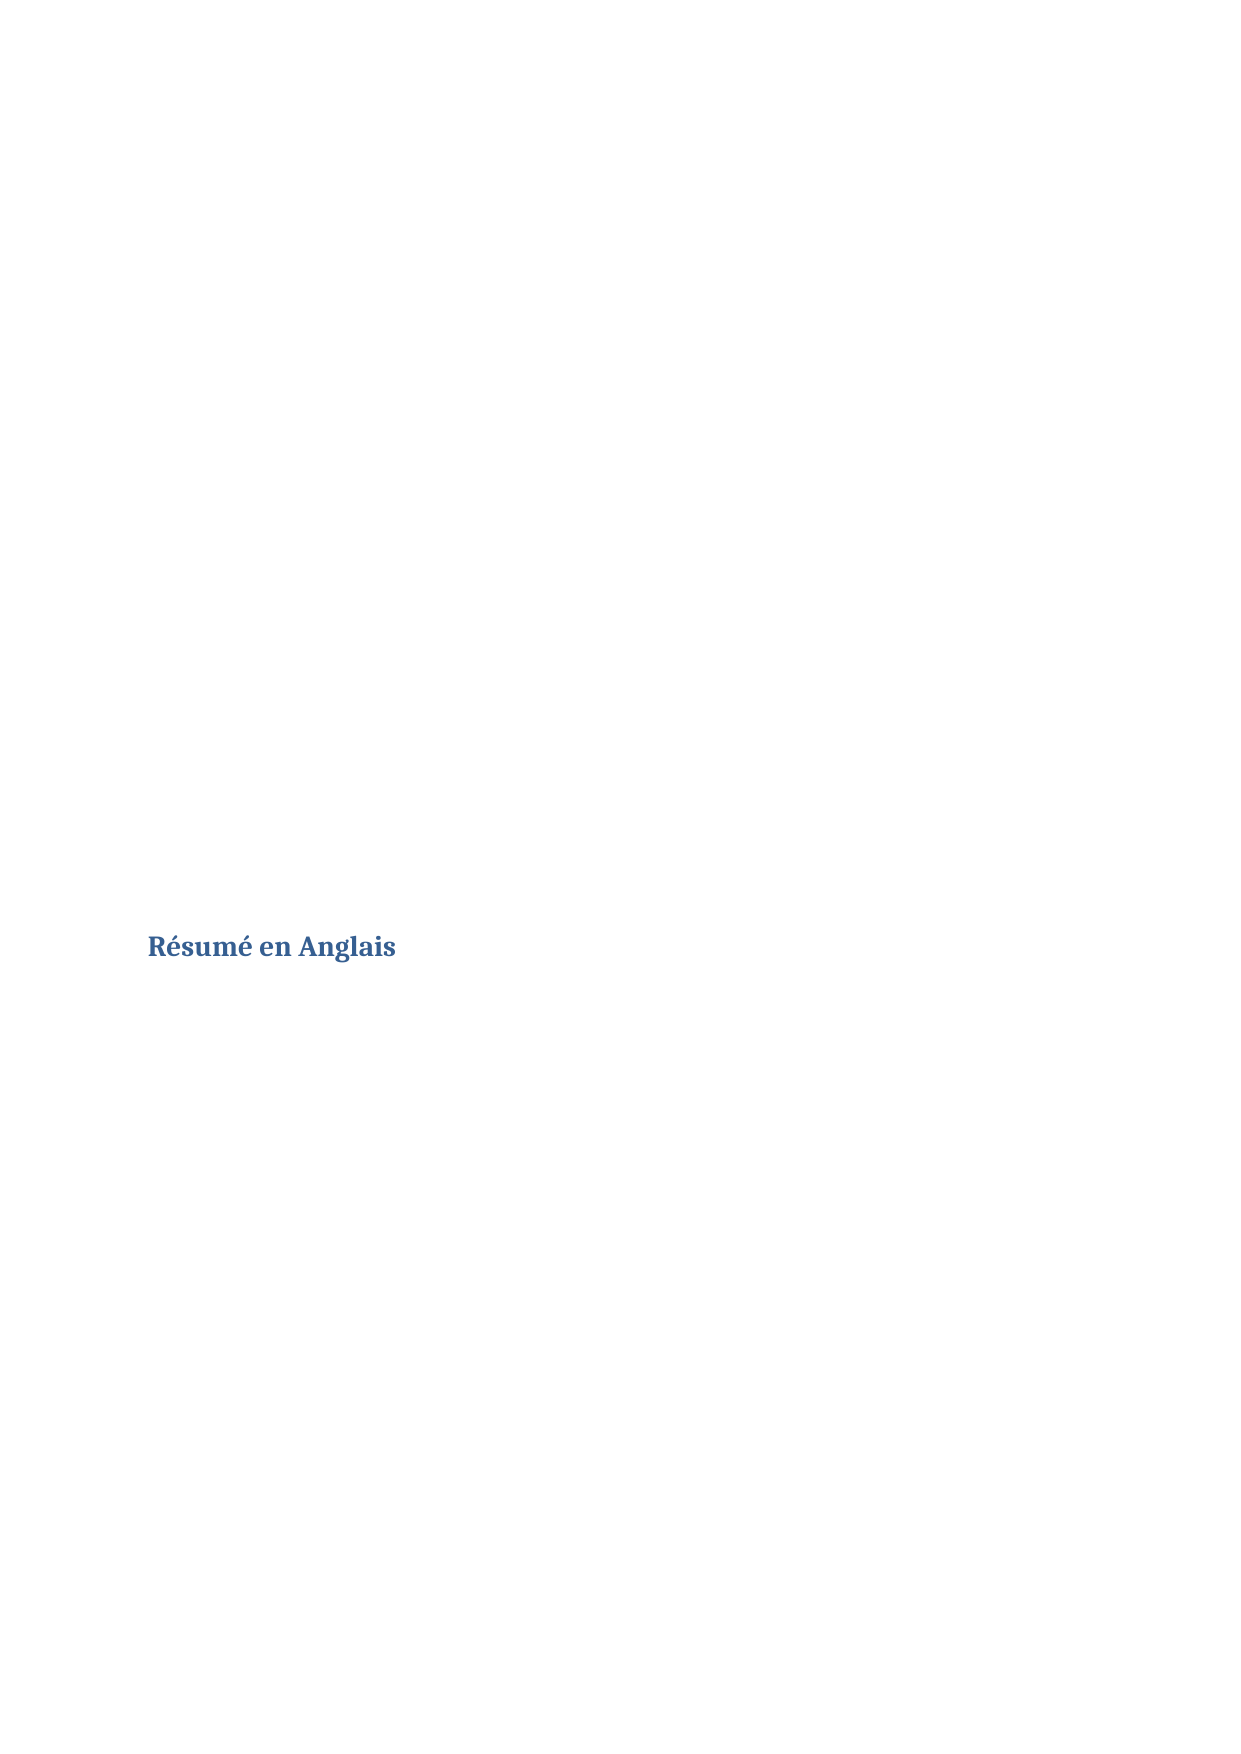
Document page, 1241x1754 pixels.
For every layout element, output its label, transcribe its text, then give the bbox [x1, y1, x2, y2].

subtitle Résumé en Anglais [148, 931, 1093, 964]
